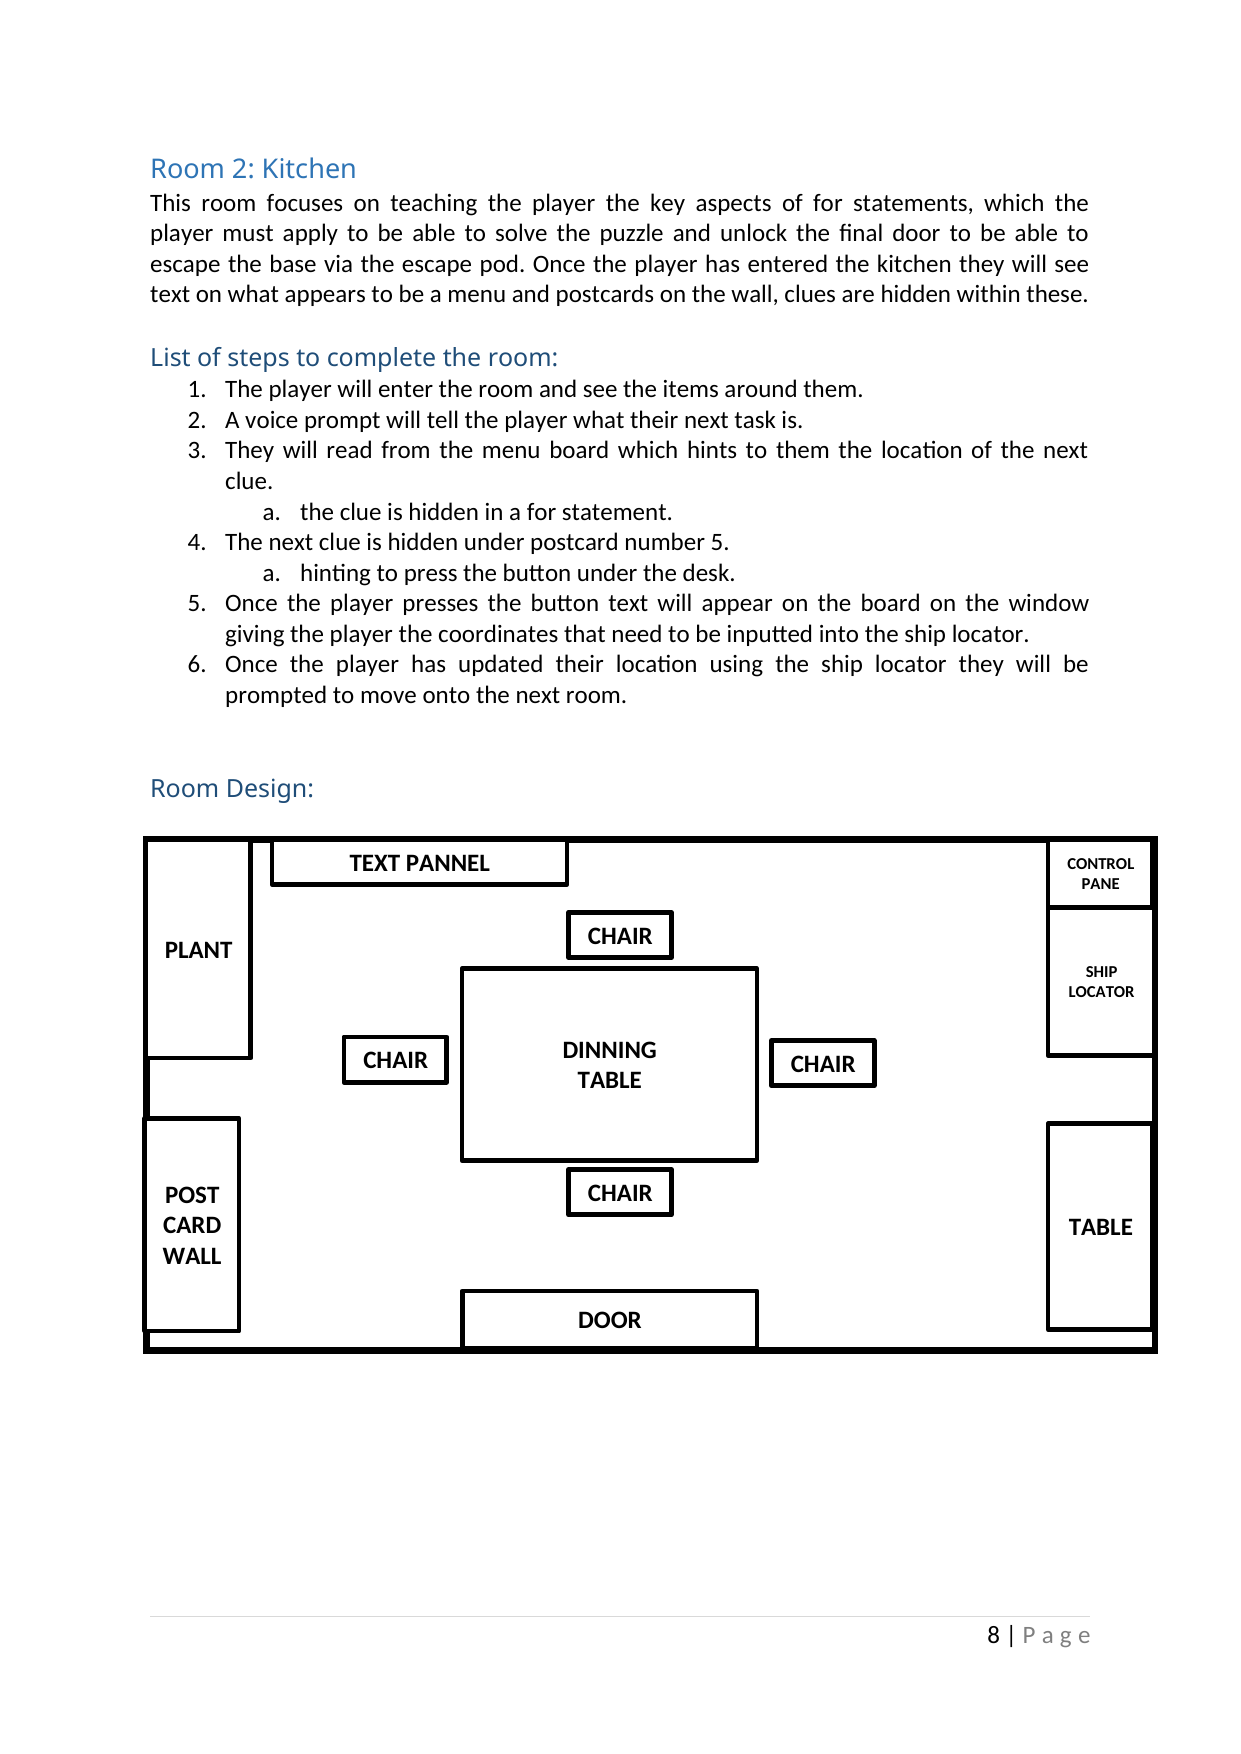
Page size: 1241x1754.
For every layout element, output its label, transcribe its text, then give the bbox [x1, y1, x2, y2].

list the clue is hidden in a for statement. [262, 496, 1090, 526]
subtitle Room Design: [150, 770, 1090, 804]
list Once the player presses the button text will appear on the board on the window giving the player the coordinates that need to be inputted into the ship locator. [187, 587, 1090, 648]
list Once the player has updated their location using the ship locator they will be prompted to move onto the next room. [187, 648, 1090, 709]
subtitle List of steps to complete the room: [150, 339, 1090, 373]
text This room focuses on teaching the player the key aspects of for statements, which the player must apply to be able to solve the puzzle and unlock the final door to be able to escape the base via the escape pod. Once the player has entered the kitchen they will see text on what appears to be a menu and postcards on the wall, clues are hidden within these. [150, 187, 1090, 309]
list They will read from the menu board which hints to them the location of the next clue. [187, 434, 1090, 496]
list The player will enter the room and see the items around them. [187, 373, 1090, 404]
subtitle Room 2: Kitchen [150, 150, 1090, 187]
list A voice prompt will tell the player what their next task is. [187, 404, 1090, 434]
list The next clue is hidden under postcard number 5. [187, 526, 1090, 557]
list hinting to press the button under the desk. [262, 557, 1090, 587]
